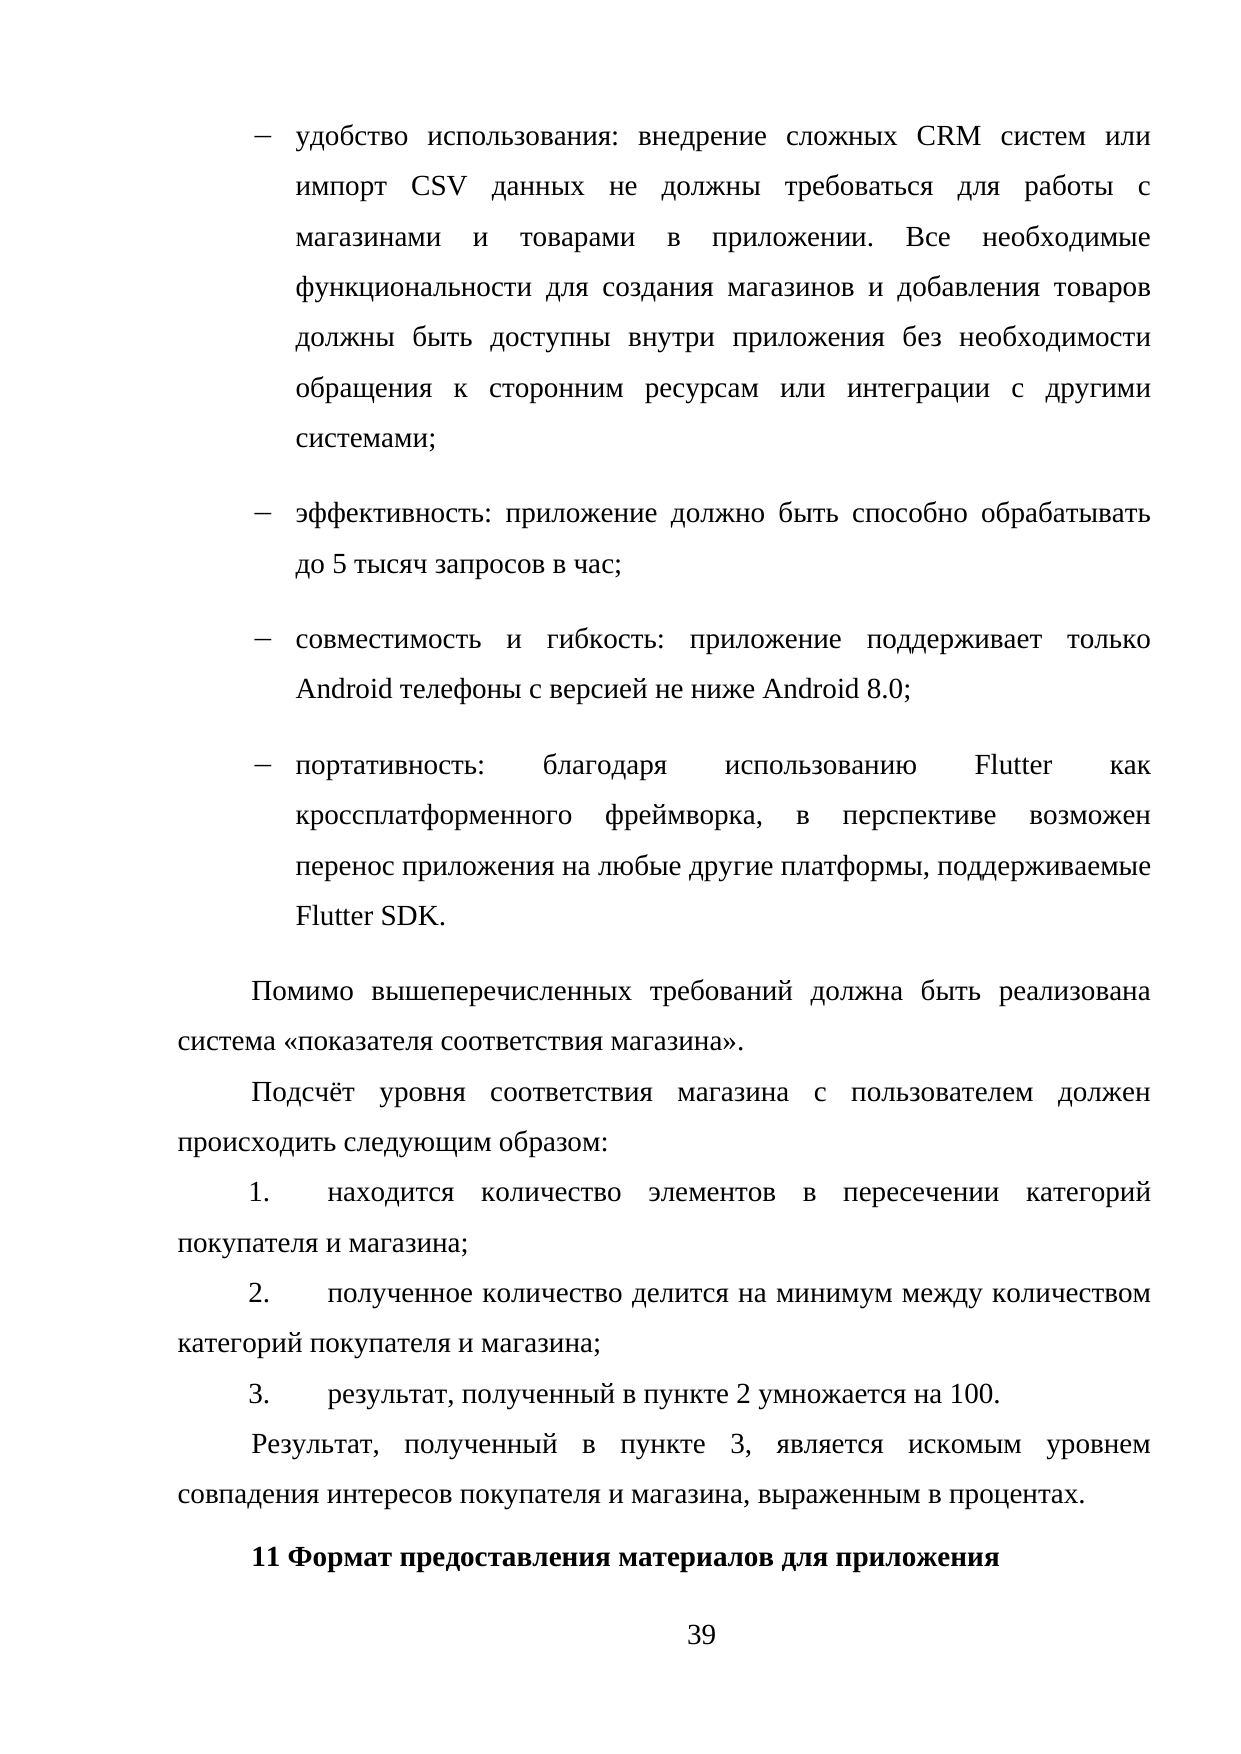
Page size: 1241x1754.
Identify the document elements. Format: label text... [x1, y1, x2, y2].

text Результат, полученный в пункте 3, является искомым уровнем совпадения интересов покупателя и магазина, выраженным в процентах. [177, 1426, 1152, 1510]
text удобство использования: внедрение сложных CRM систем или импорт CSV данных не должны требоваться для работы с магазинами и товарами в приложении. Все необходимые функциональности для создания магазинов и добавления товаров должны быть доступны внутри приложения без необходимости обращения к сторонним ресурсам или интеграции с другими системами; [251, 118, 1152, 454]
text совместимость и гибкость: приложение поддерживает только Android телефоны с версией не ниже Android 8.0; [251, 621, 1152, 705]
text Формат предоставления материалов для приложения [251, 1539, 1152, 1573]
text портативность: благодаря использованию Flutter как кроссплатформенного фреймворка, в перспективе возможен перенос приложения на любые другие платформы, поддерживаемые Flutter SDK. [251, 747, 1152, 931]
text результат, полученный в пункте 2 умножается на 100. [177, 1376, 1152, 1409]
text полученное количество делится на минимум между количеством категорий покупателя и магазина; [177, 1275, 1152, 1359]
text Подсчёт уровня соответствия магазина с пользователем должен происходить следующим образом: [177, 1074, 1152, 1158]
text эффективность: приложение должно быть способно обрабатывать до 5 тысяч запросов в час; [251, 495, 1152, 579]
text находится количество элементов в пересечении категорий покупателя и магазина; [177, 1174, 1152, 1258]
text Помимо вышеперечисленных требований должна быть реализована система «показателя соответствия магазина». [177, 973, 1152, 1057]
